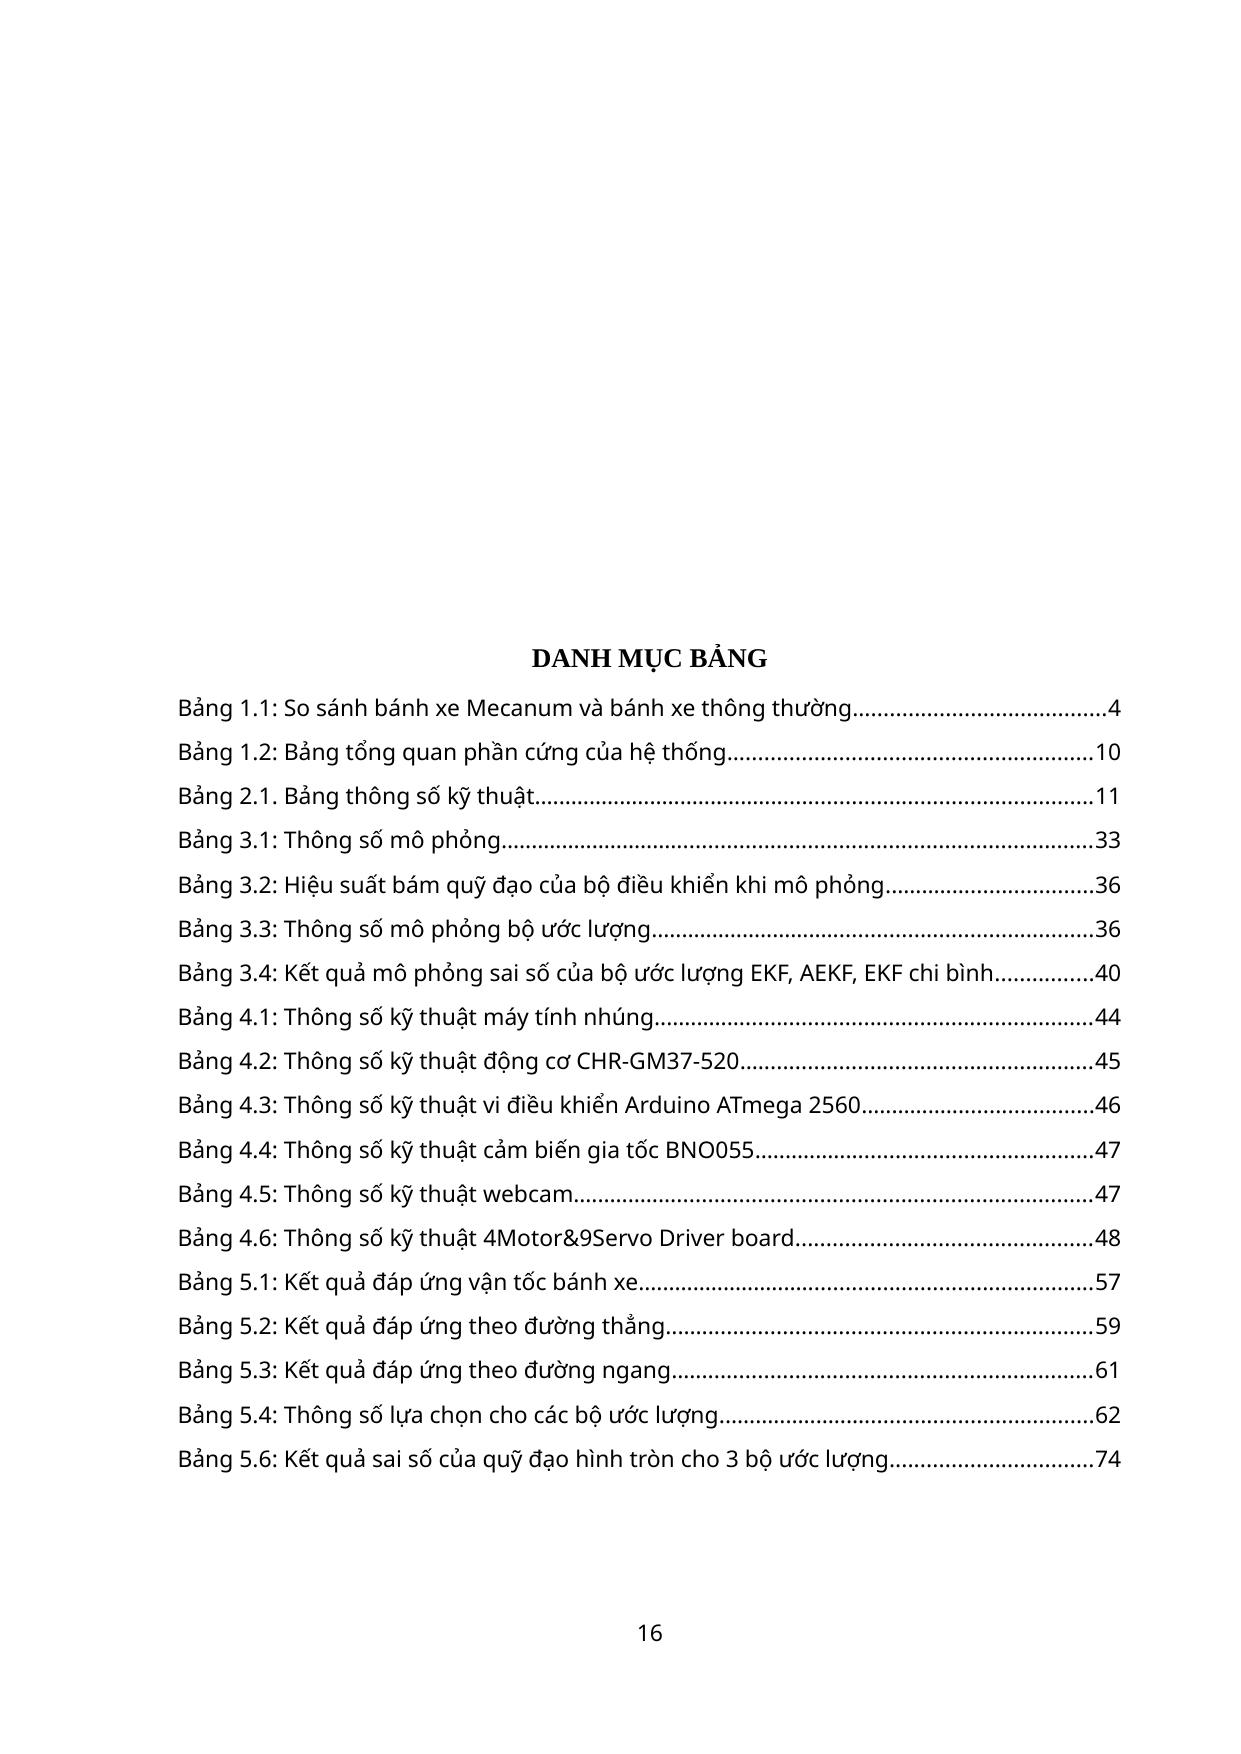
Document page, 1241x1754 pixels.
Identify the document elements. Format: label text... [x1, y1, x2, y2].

text Bảng 5.3: Kết quả đáp ứng theo đường ngang 61 [177, 1354, 1122, 1386]
text Bảng 1.1: So sánh bánh xe Mecanum và bánh xe thông thường 4 [177, 692, 1122, 723]
text Bảng 3.2: Hiệu suất bám quỹ đạo của bộ điều khiển khi mô phỏng 36 [177, 868, 1122, 900]
text Bảng 4.2: Thông số kỹ thuật động cơ CHR-GM37-520 45 [177, 1045, 1122, 1076]
text DANH MỤC BẢNG [177, 642, 1122, 673]
text Bảng 4.1: Thông số kỹ thuật máy tính nhúng 44 [177, 1001, 1122, 1032]
text Bảng 3.1: Thông số mô phỏng 33 [177, 824, 1122, 856]
text Bảng 5.2: Kết quả đáp ứng theo đường thẳng 59 [177, 1310, 1122, 1341]
text Bảng 3.3: Thông số mô phỏng bộ ước lượng 36 [177, 913, 1122, 944]
text Bảng 5.1: Kết quả đáp ứng vận tốc bánh xe 57 [177, 1266, 1122, 1297]
text Bảng 5.4: Thông số lựa chọn cho các bộ ước lượng 62 [177, 1398, 1122, 1430]
text Bảng 2.1. Bảng thông số kỹ thuật 11 [177, 780, 1122, 811]
text Bảng 4.5: Thông số kỹ thuật webcam 47 [177, 1178, 1122, 1209]
text Bảng 4.6: Thông số kỹ thuật 4Motor&9Servo Driver board 48 [177, 1222, 1122, 1253]
text Bảng 4.4: Thông số kỹ thuật cảm biến gia tốc BNO055 47 [177, 1133, 1122, 1165]
text Bảng 3.4: Kết quả mô phỏng sai số của bộ ước lượng EKF, AEKF, EKF chi bình 40 [177, 957, 1122, 988]
text Bảng 5.6: Kết quả sai số của quỹ đạo hình tròn cho 3 bộ ước lượng 74 [177, 1443, 1122, 1474]
text Bảng 4.3: Thông số kỹ thuật vi điều khiển Arduino ATmega 2560 46 [177, 1089, 1122, 1121]
text Bảng 1.2: Bảng tổng quan phần cứng của hệ thống 10 [177, 736, 1122, 767]
